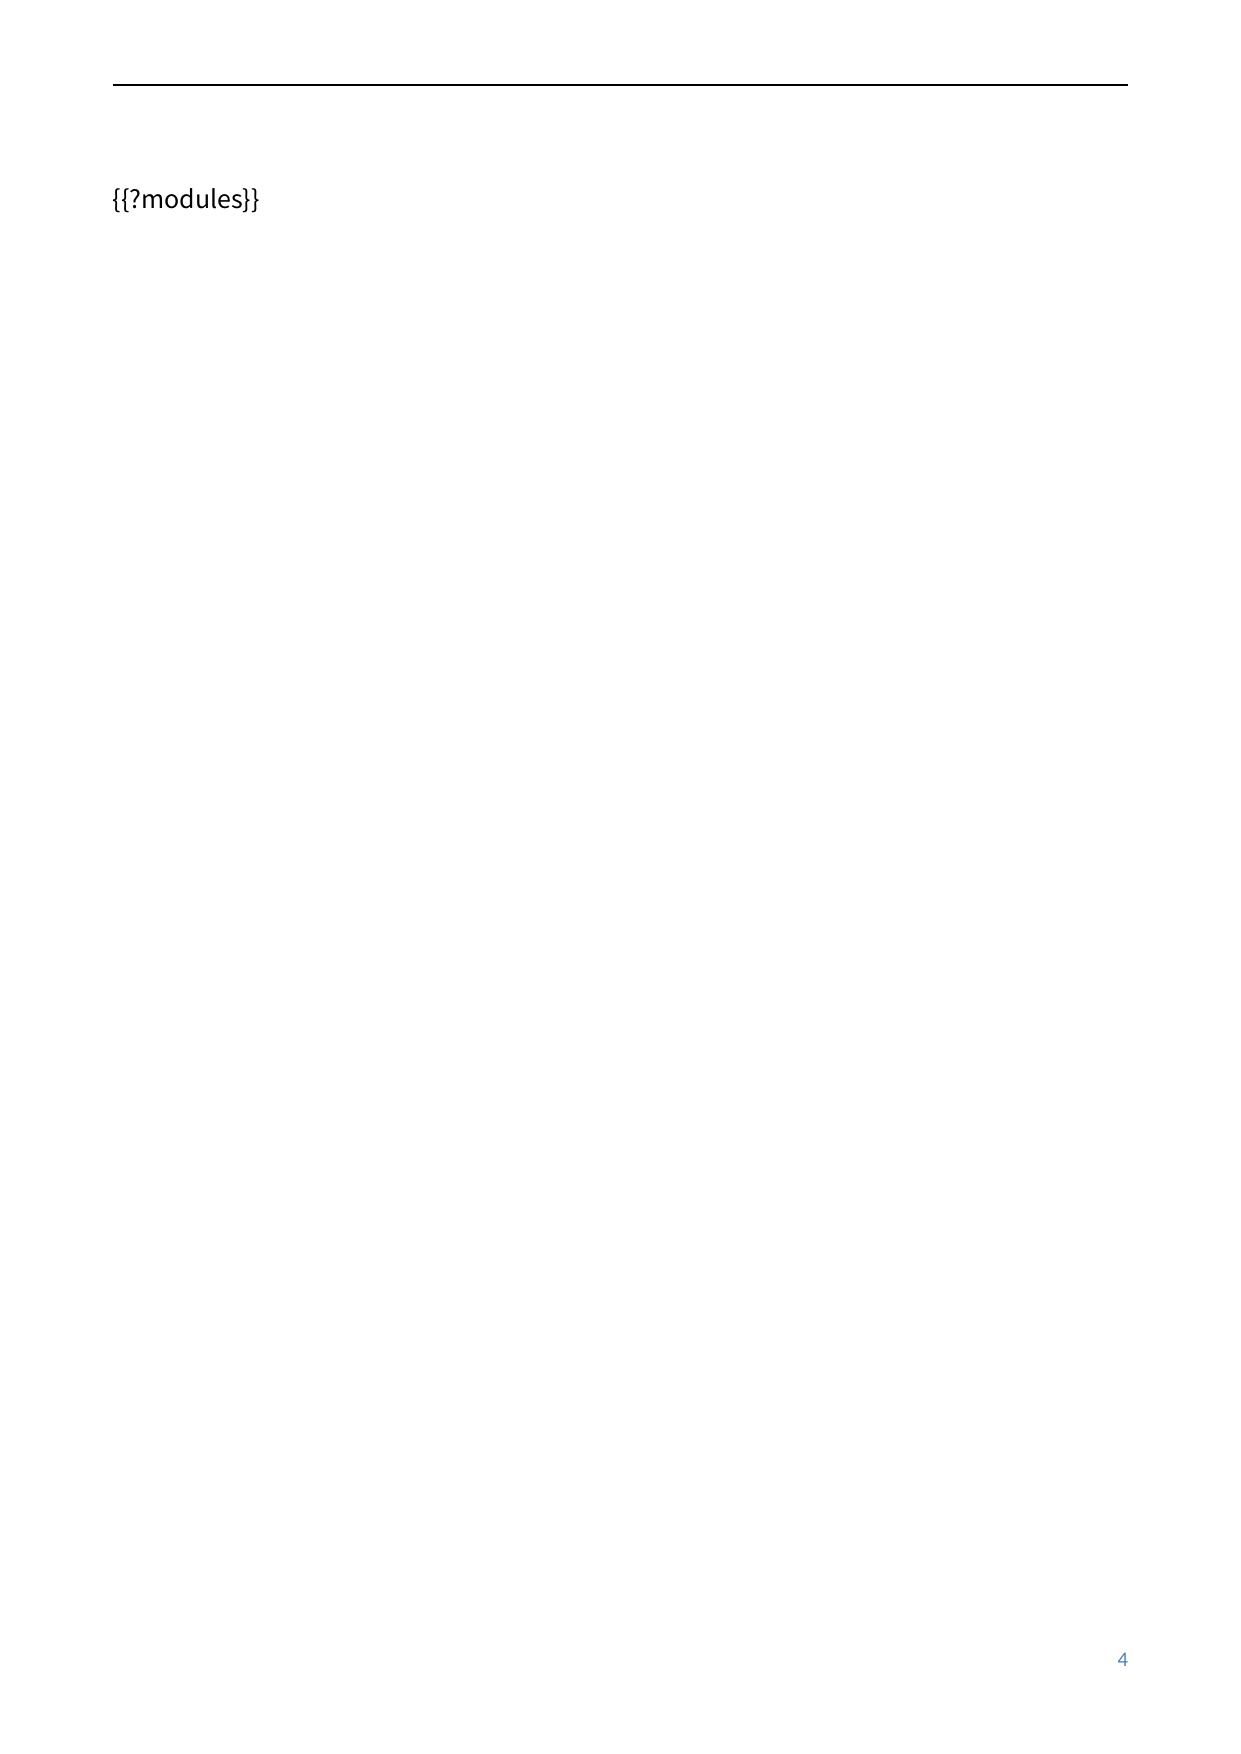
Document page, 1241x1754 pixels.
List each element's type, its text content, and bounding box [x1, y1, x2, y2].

text {{?modules}} [112, 164, 1128, 232]
